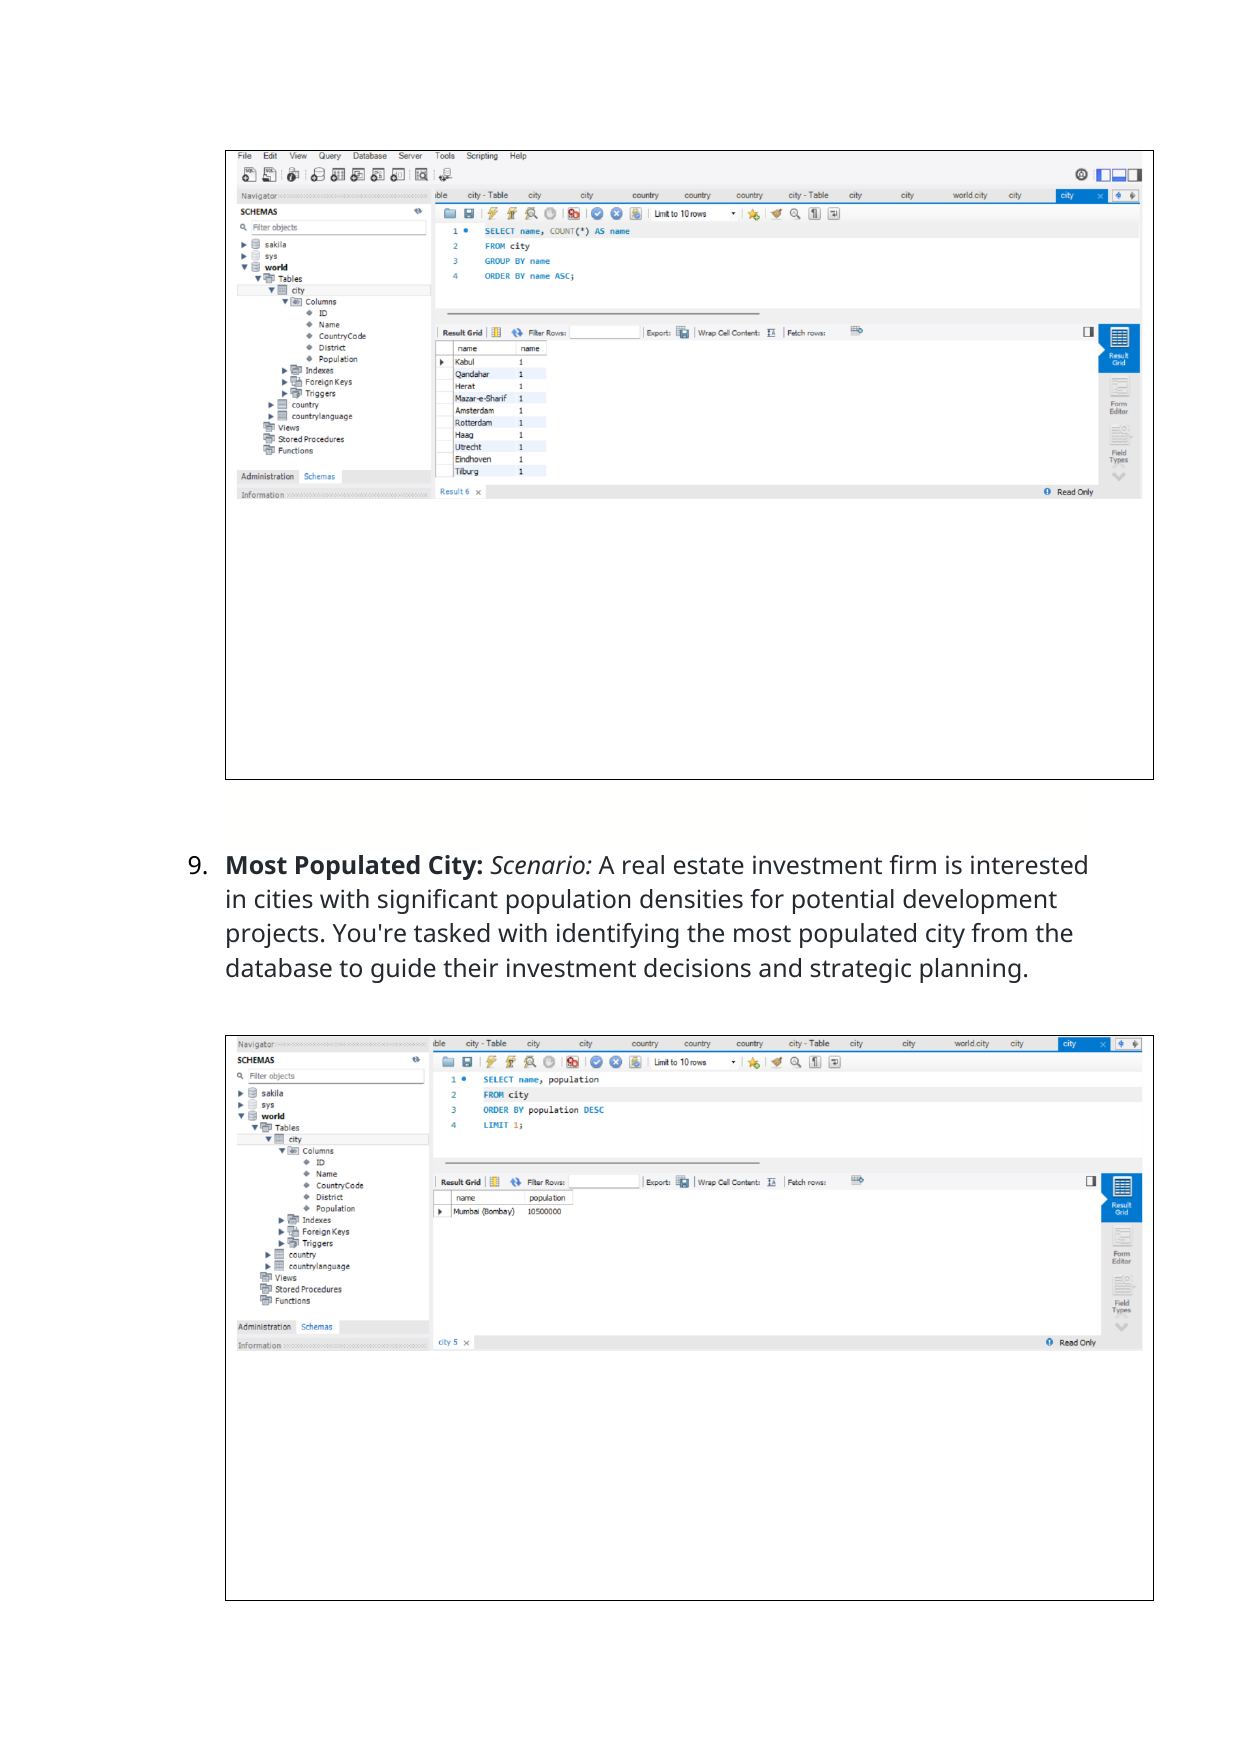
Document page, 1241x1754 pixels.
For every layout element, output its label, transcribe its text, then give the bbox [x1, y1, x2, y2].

list Most Populated City: Scenario: A real estate investment firm is interested in cities with significant population densities for potential development projects. You're tasked with identifying the most populated city from the database to guide their investment decisions and strategic planning. [187, 848, 1090, 984]
table_header [226, 151, 1153, 779]
table_header [226, 1036, 1153, 1600]
picture [236, 1036, 1143, 1351]
picture [236, 151, 1143, 499]
